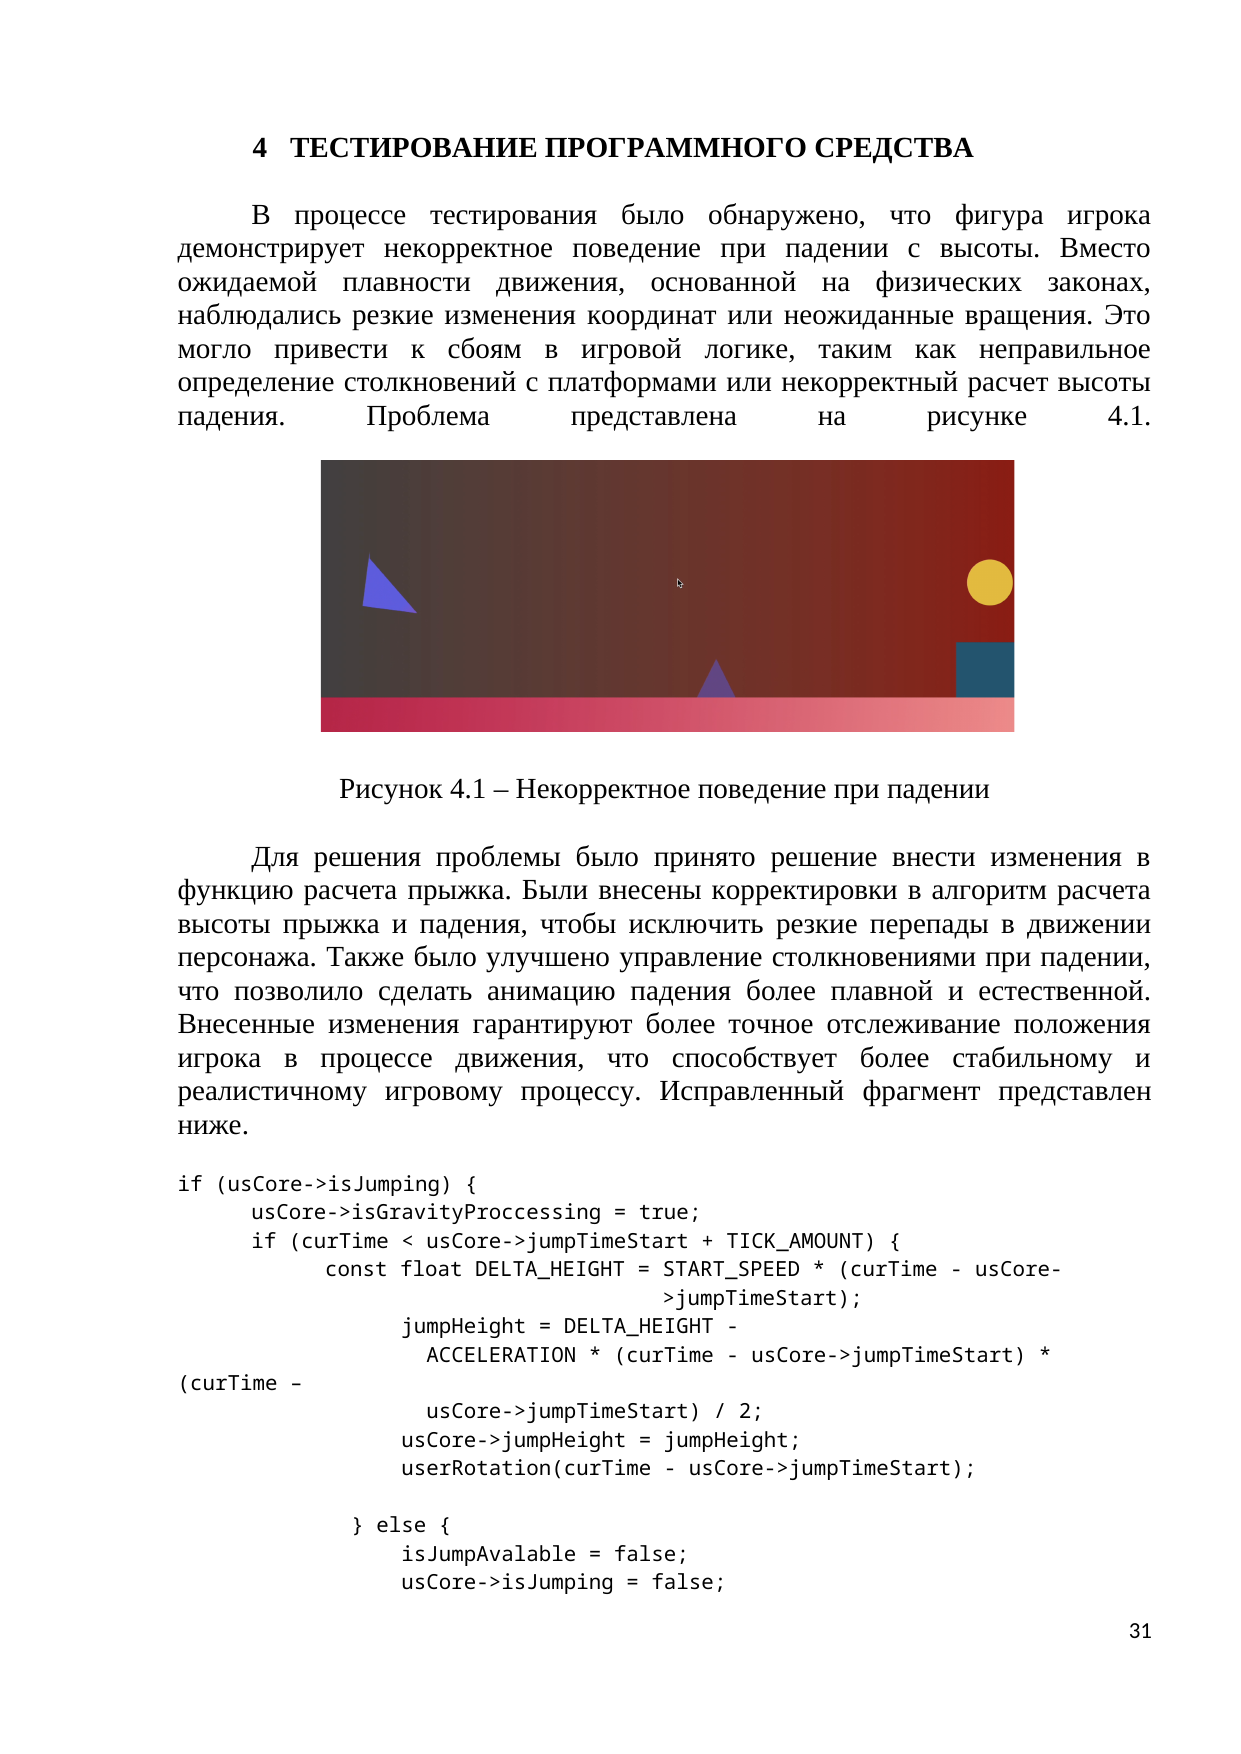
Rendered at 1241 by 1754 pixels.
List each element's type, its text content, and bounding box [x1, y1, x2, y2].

picture [320, 460, 1015, 732]
text usCore->isGravityProccessing = true; [177, 1197, 1152, 1226]
text const float DELTA_HEIGHT = START_SPEED * (curTime - usCore- [251, 1254, 1152, 1283]
text usCore->isJumping = false; [177, 1567, 1152, 1596]
text usCore->jumpTimeStart) / 2; [177, 1397, 1152, 1425]
text if (curTime < usCore->jumpTimeStart + TICK_AMOUNT) { [177, 1226, 1152, 1254]
list ТЕСТИРОВАНИЕ ПРОГРАММНОГО СРЕДСТВА [252, 130, 1152, 163]
text Рисунок 4.1 – Некорректное поведение при падении [177, 772, 1152, 805]
text >jumpTimeStart); [251, 1283, 1152, 1311]
text userRotation(curTime - usCore->jumpTimeStart); [177, 1453, 1152, 1482]
text Для решения проблемы было принято решение внести изменения в функцию расчета прыжка. Были внесены корректировки в алгоритм расчета высоты прыжка и падения, чтобы исключить резкие перепады в движении персонажа. Также было улучшено управление столкновениями при падении, что позволило сделать анимацию падения более плавной и естественной. Внесенные изменения гарантируют более точное отслеживание положения игрока в процессе движения, что способствует более стабильному и реалистичному игровому процессу. Исправленный фрагмент представлен ниже. [177, 839, 1152, 1141]
text } else { [177, 1511, 1152, 1539]
text ACCELERATION * (curTime - usCore->jumpTimeStart) * (curTime – [177, 1340, 1152, 1397]
text jumpHeight = DELTA_HEIGHT - [177, 1311, 1152, 1340]
text В процессе тестирования было обнаружено, что фигура игрока демонстрирует некорректное поведение при падении с высоты. Вместо ожидаемой плавности движения, основанной на физических законах, наблюдались резкие изменения координат или неожиданные вращения. Это могло привести к сбоям в игровой логике, таким как неправильное определение столкновений с платформами или некорректный расчет высоты падения. Проблема представлена на рисунке 4.1. [177, 197, 1152, 460]
text isJumpAvalable = false; [177, 1539, 1152, 1567]
text usCore->jumpHeight = jumpHeight; [177, 1425, 1152, 1453]
text if (usCore->isJumping) { [177, 1141, 1152, 1197]
